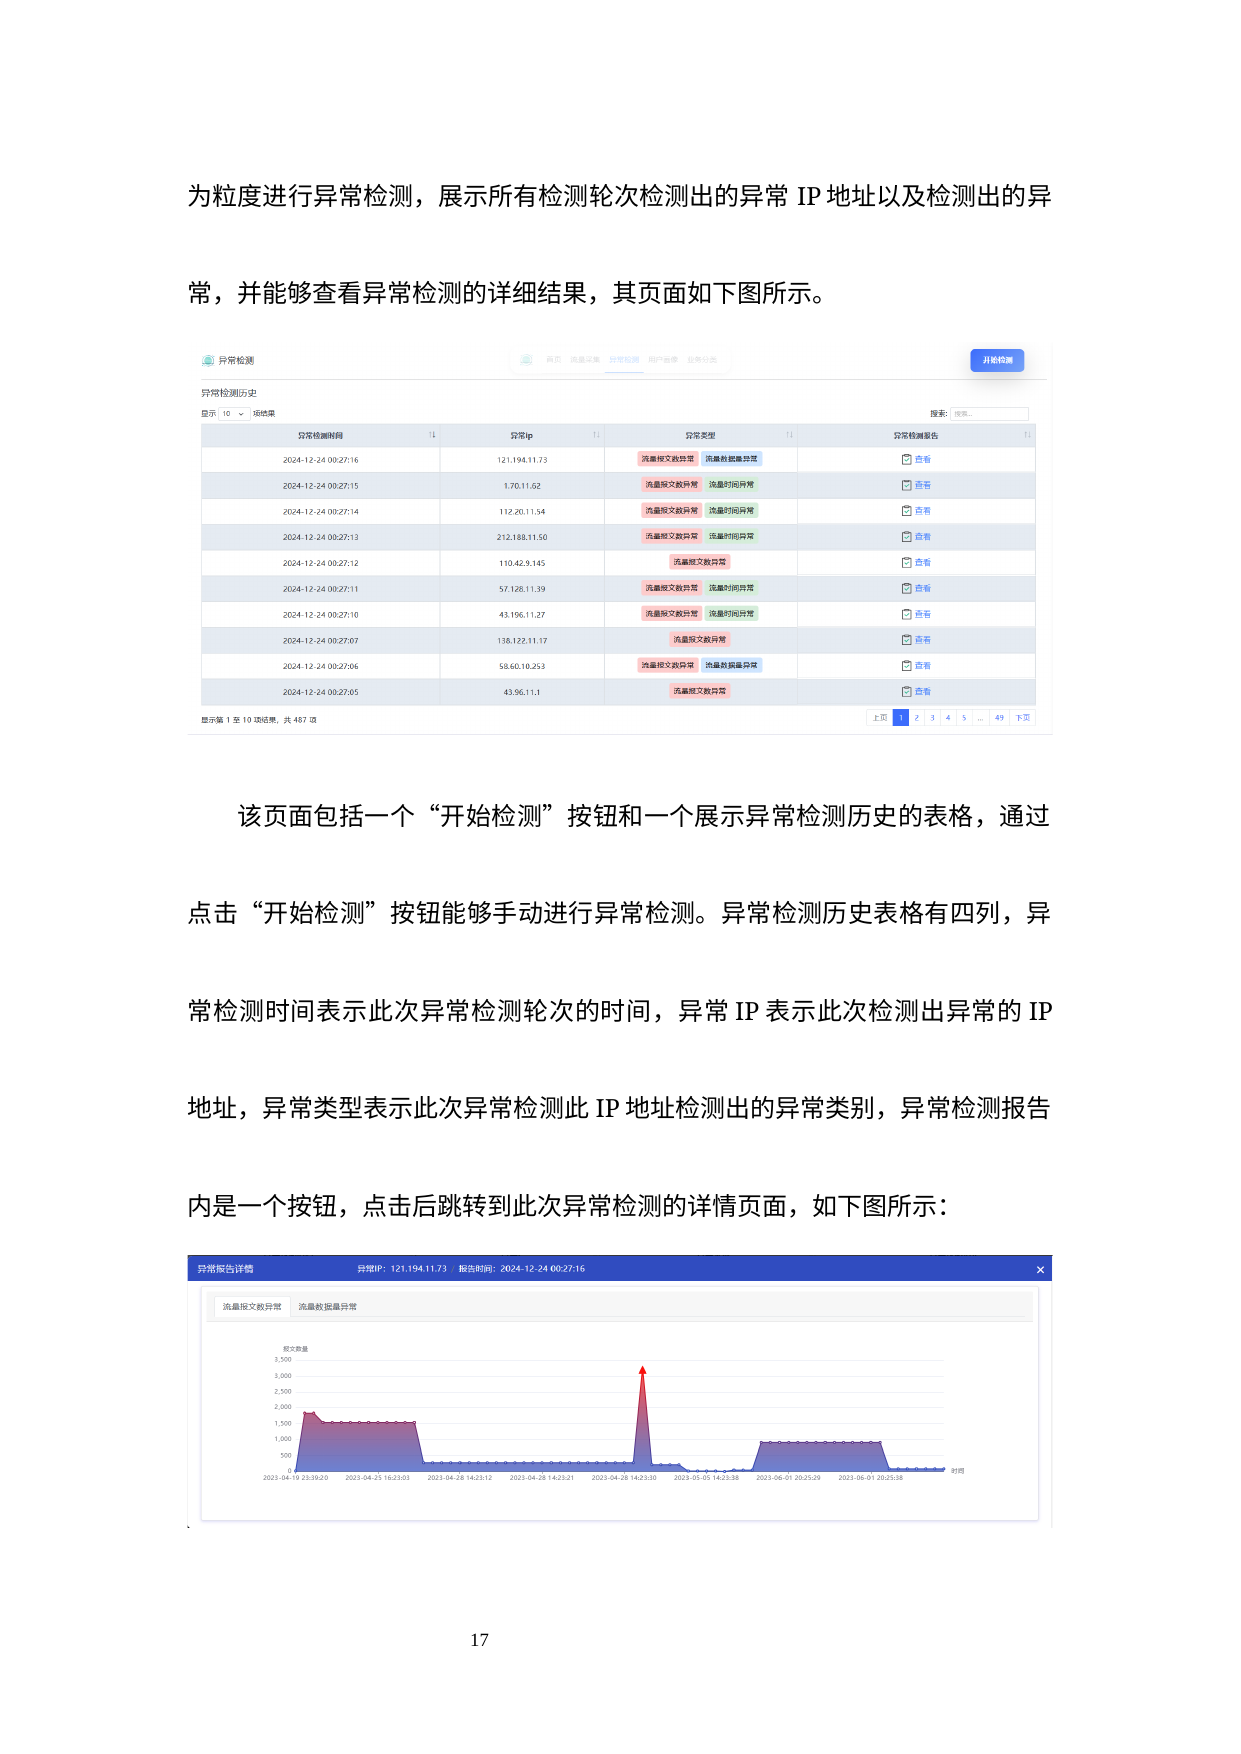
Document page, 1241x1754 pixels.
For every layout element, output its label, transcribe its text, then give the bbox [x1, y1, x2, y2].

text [187, 162, 1053, 324]
picture [187, 1255, 1053, 1528]
text 该页面包括一个“开始检测”按钮和一个展示异常检测历史的表格，通过点击“开始检测”按钮能够手动进行异常检测。异常检测历史表格有四列，异常检测时间表示此次异常检测轮次的时间，异常IP表示此次检测出异常的IP地址，异常类型表示此次异常检测此IP地址检测出的异常类别，异常检测报告内是一个按钮，点击后跳转到此次异常检测的详情页面，如下图所示： [187, 782, 1053, 1237]
picture [187, 342, 1053, 735]
